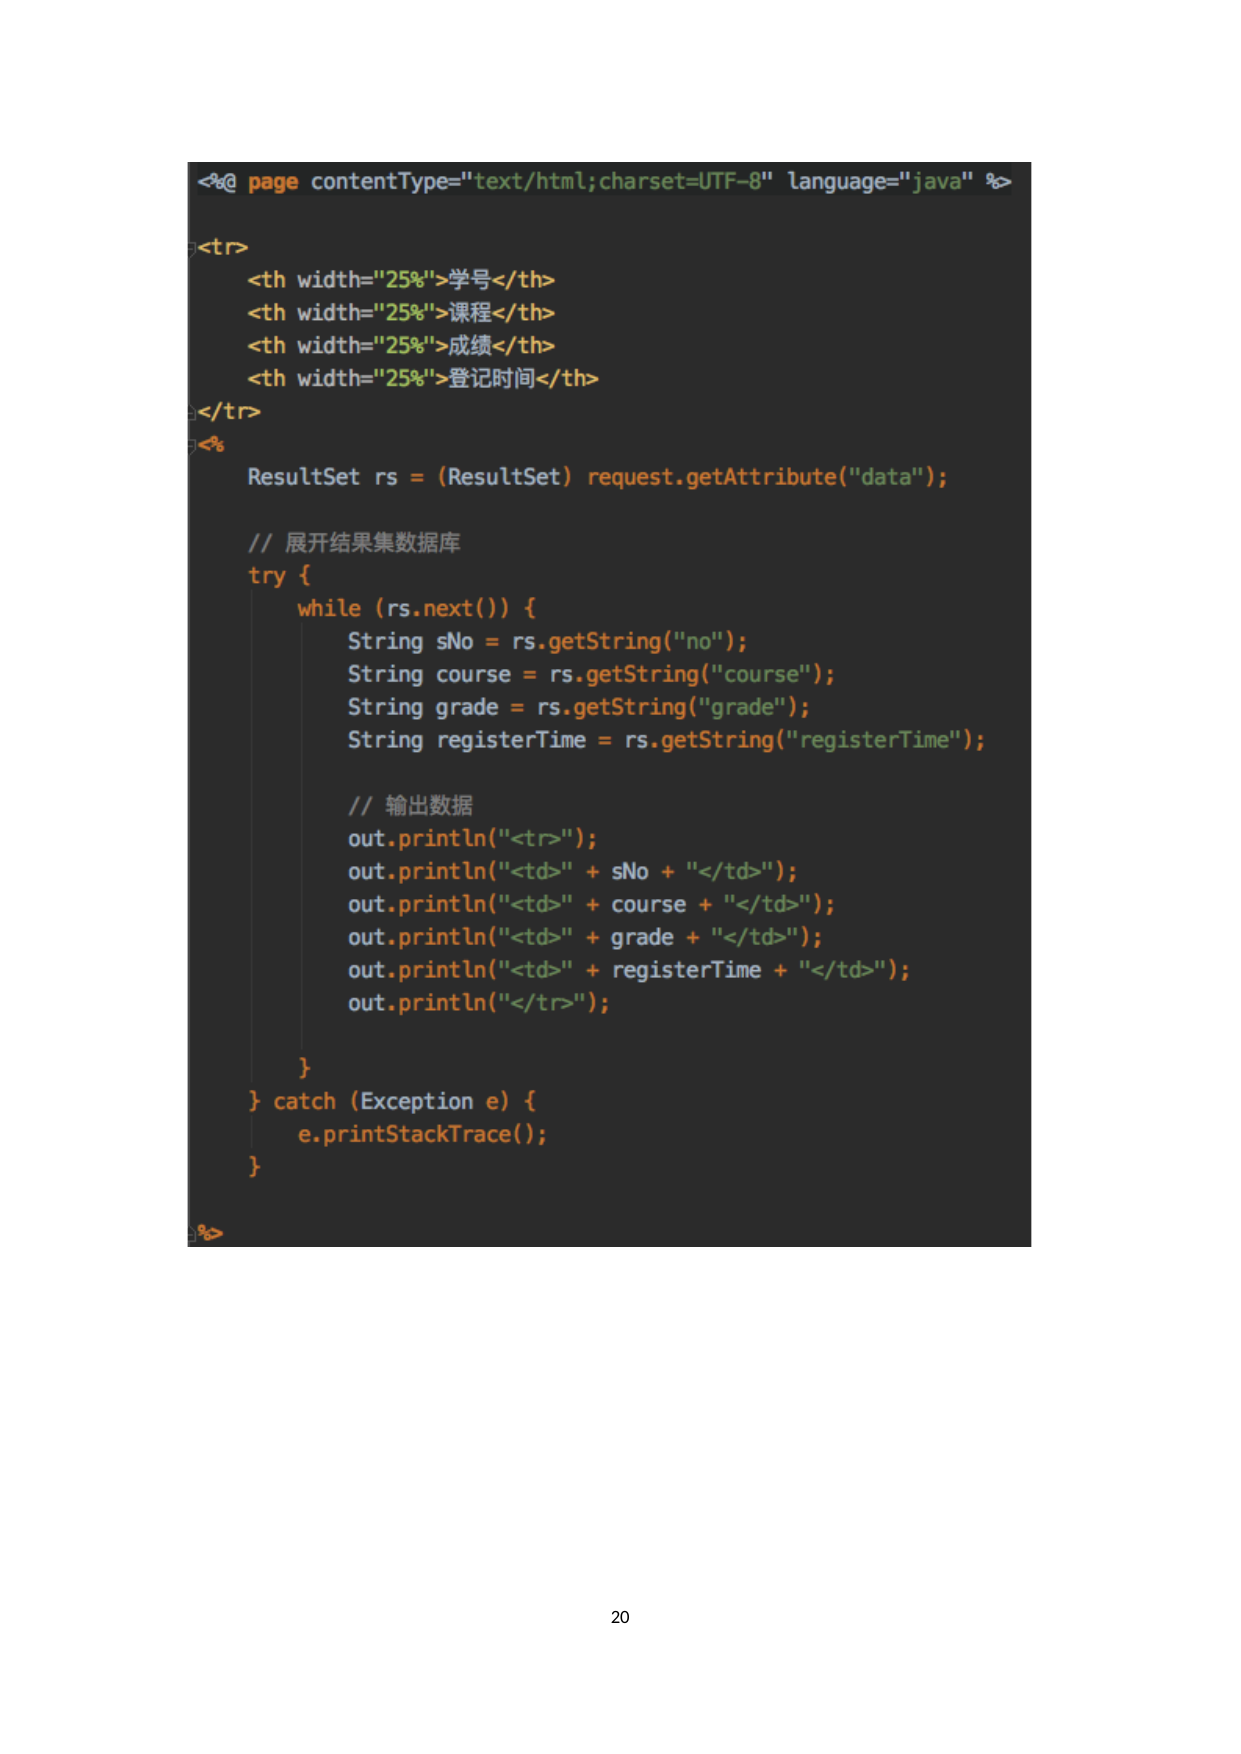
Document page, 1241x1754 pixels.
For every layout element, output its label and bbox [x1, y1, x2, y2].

picture [187, 162, 1032, 1247]
